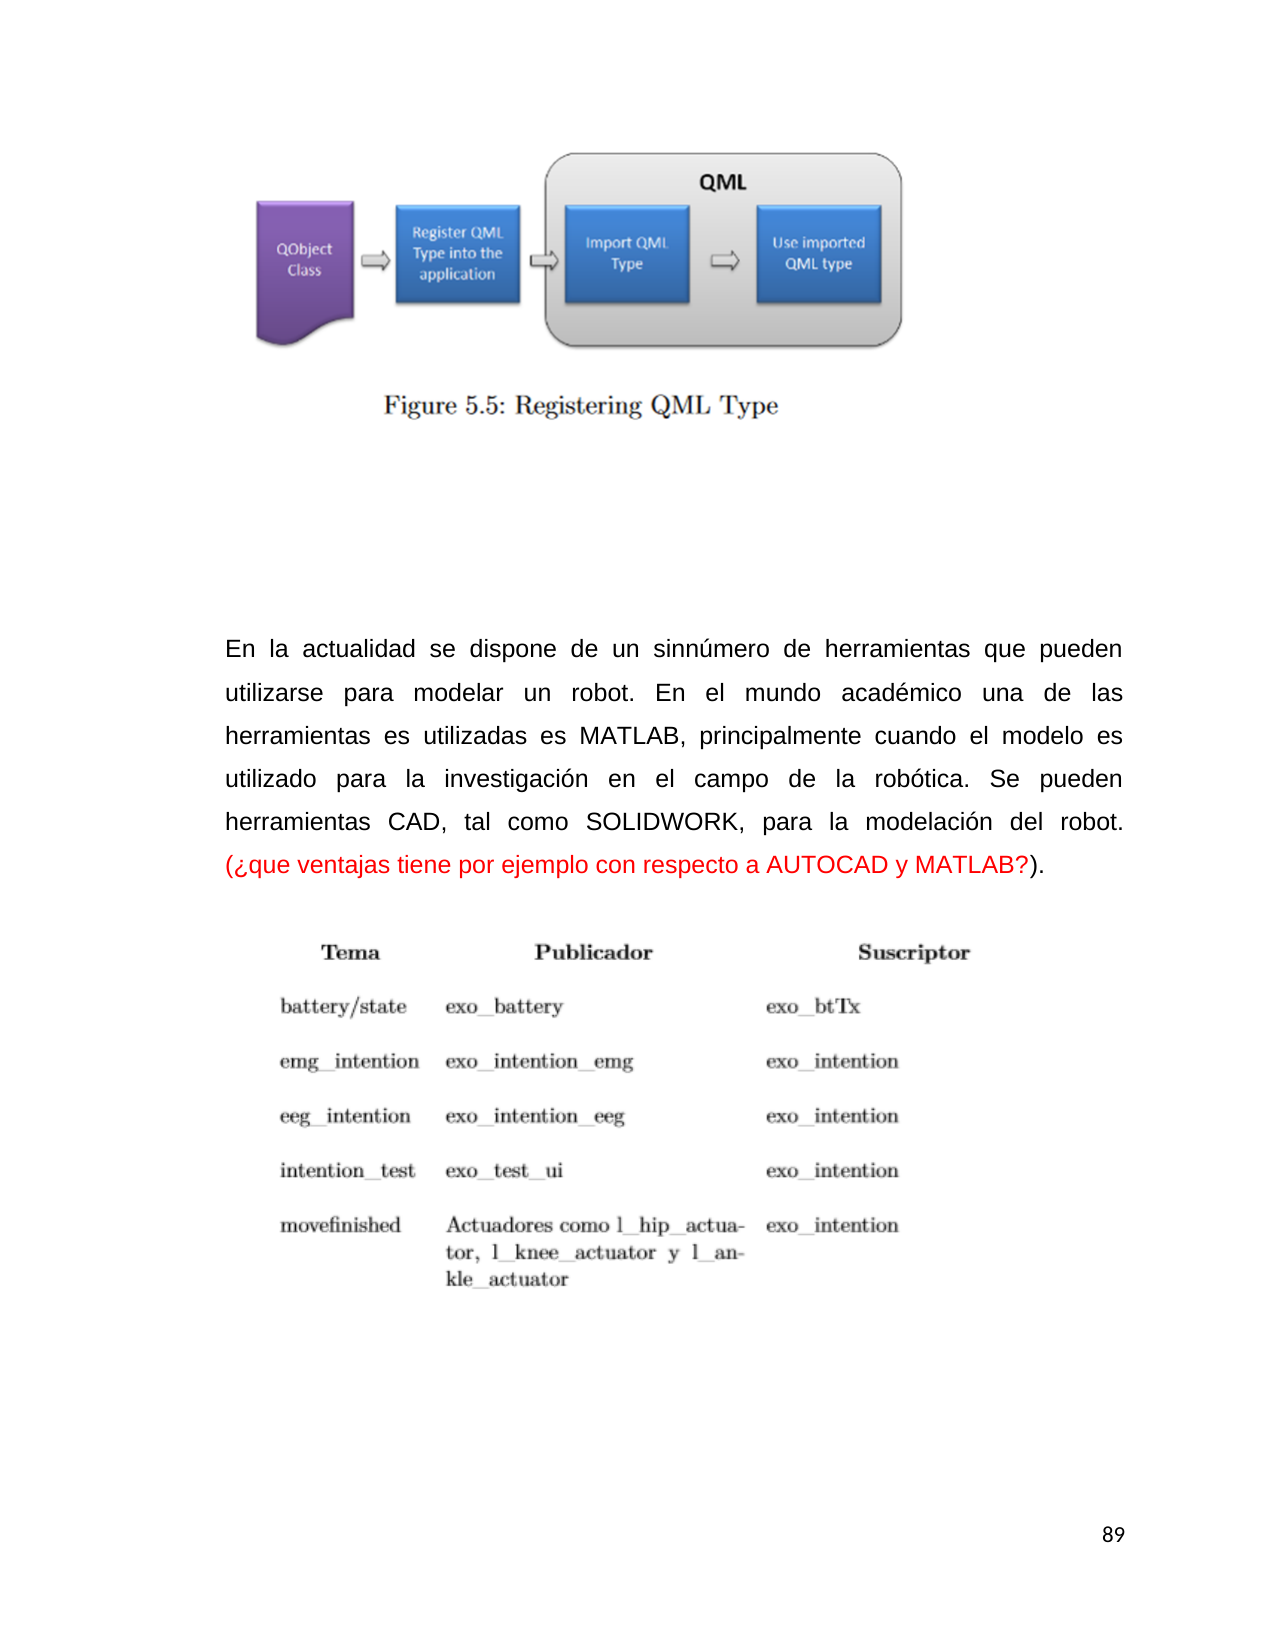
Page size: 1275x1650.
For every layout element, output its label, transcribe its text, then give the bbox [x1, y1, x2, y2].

picture [225, 893, 1125, 1304]
text En la actualidad se dispone de un sinnúmero de herramientas que pueden utilizarse para modelar un robot. En el mundo académico una de las herramientas es utilizadas es MATLAB, principalmente cuando el modelo es utilizado para la investigación en el campo de la robótica. Se pueden herramientas CAD, tal como SOLIDWORK, para la modelación del robot. (¿que ventajas tiene por ejemplo con respecto a AUTOCAD y MATLAB?). [225, 634, 1125, 879]
picture [225, 150, 919, 422]
